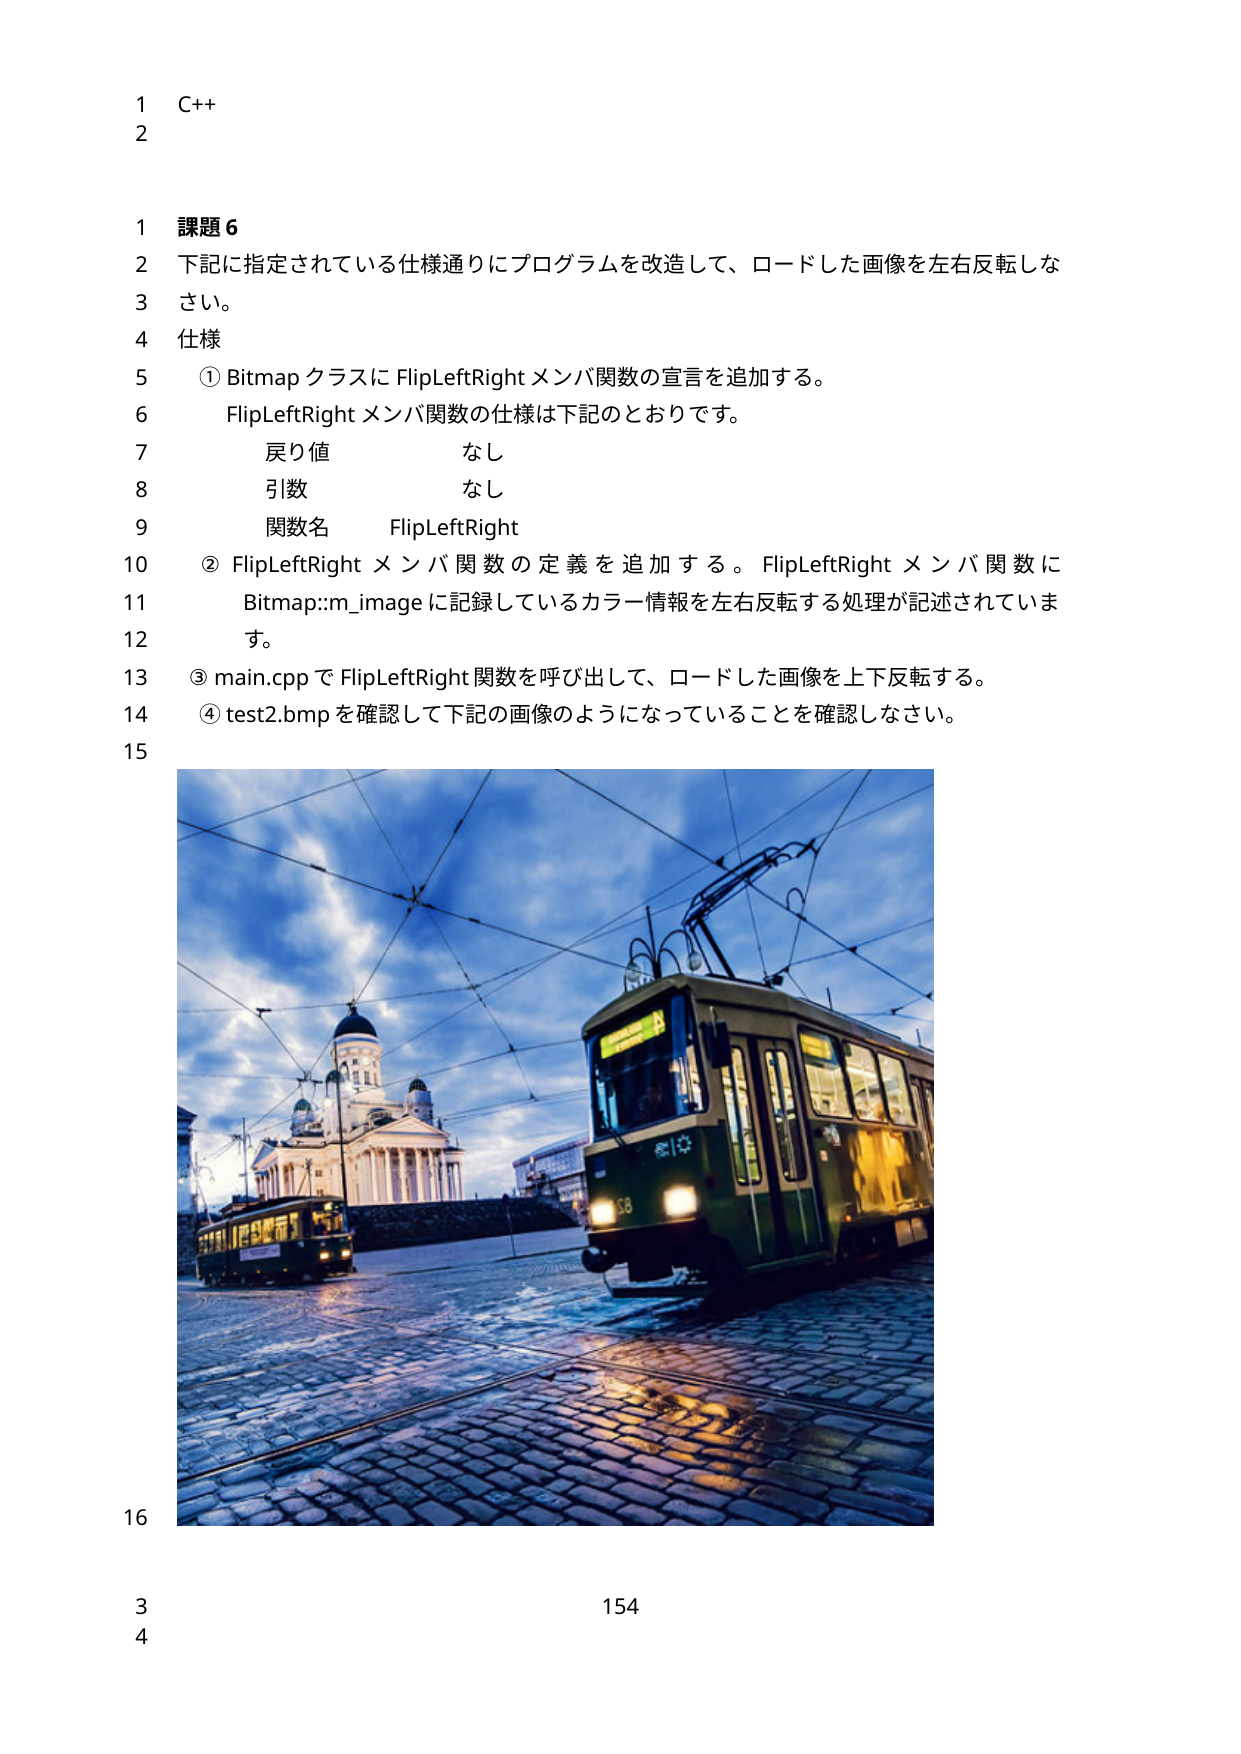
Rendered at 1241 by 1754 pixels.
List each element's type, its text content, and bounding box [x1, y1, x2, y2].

text 仕様 [177, 319, 1063, 357]
text 引数 なし [177, 469, 1063, 507]
text 下記に指定されている仕様通りにプログラムを改造して、ロードした画像を左右反転しなさい。 [177, 244, 1063, 319]
text 戻り値 なし [177, 432, 1063, 469]
text ④ test2.bmpを確認して下記の画像のようになっていることを確認しなさい。 [177, 694, 1063, 732]
text FlipLeftRightメンバ関数の仕様は下記のとおりです。 [177, 394, 1063, 432]
text ② FlipLeftRightメンバ関数の定義を追加する。FlipLeftRightメンバ関数にBitmap::m_imageに記録しているカラー情報を左右反転する処理が記述されています。 [177, 544, 1063, 657]
text 課題6 [177, 207, 1063, 244]
text ① BitmapクラスにFlipLeftRightメンバ関数の宣言を追加する。 [177, 357, 1063, 394]
text ③ main.cppでFlipLeftRight関数を呼び出して、ロードした画像を上下反転する。 [177, 657, 1063, 694]
picture [177, 769, 934, 1526]
text 関数名 FlipLeftRight [177, 507, 1063, 544]
